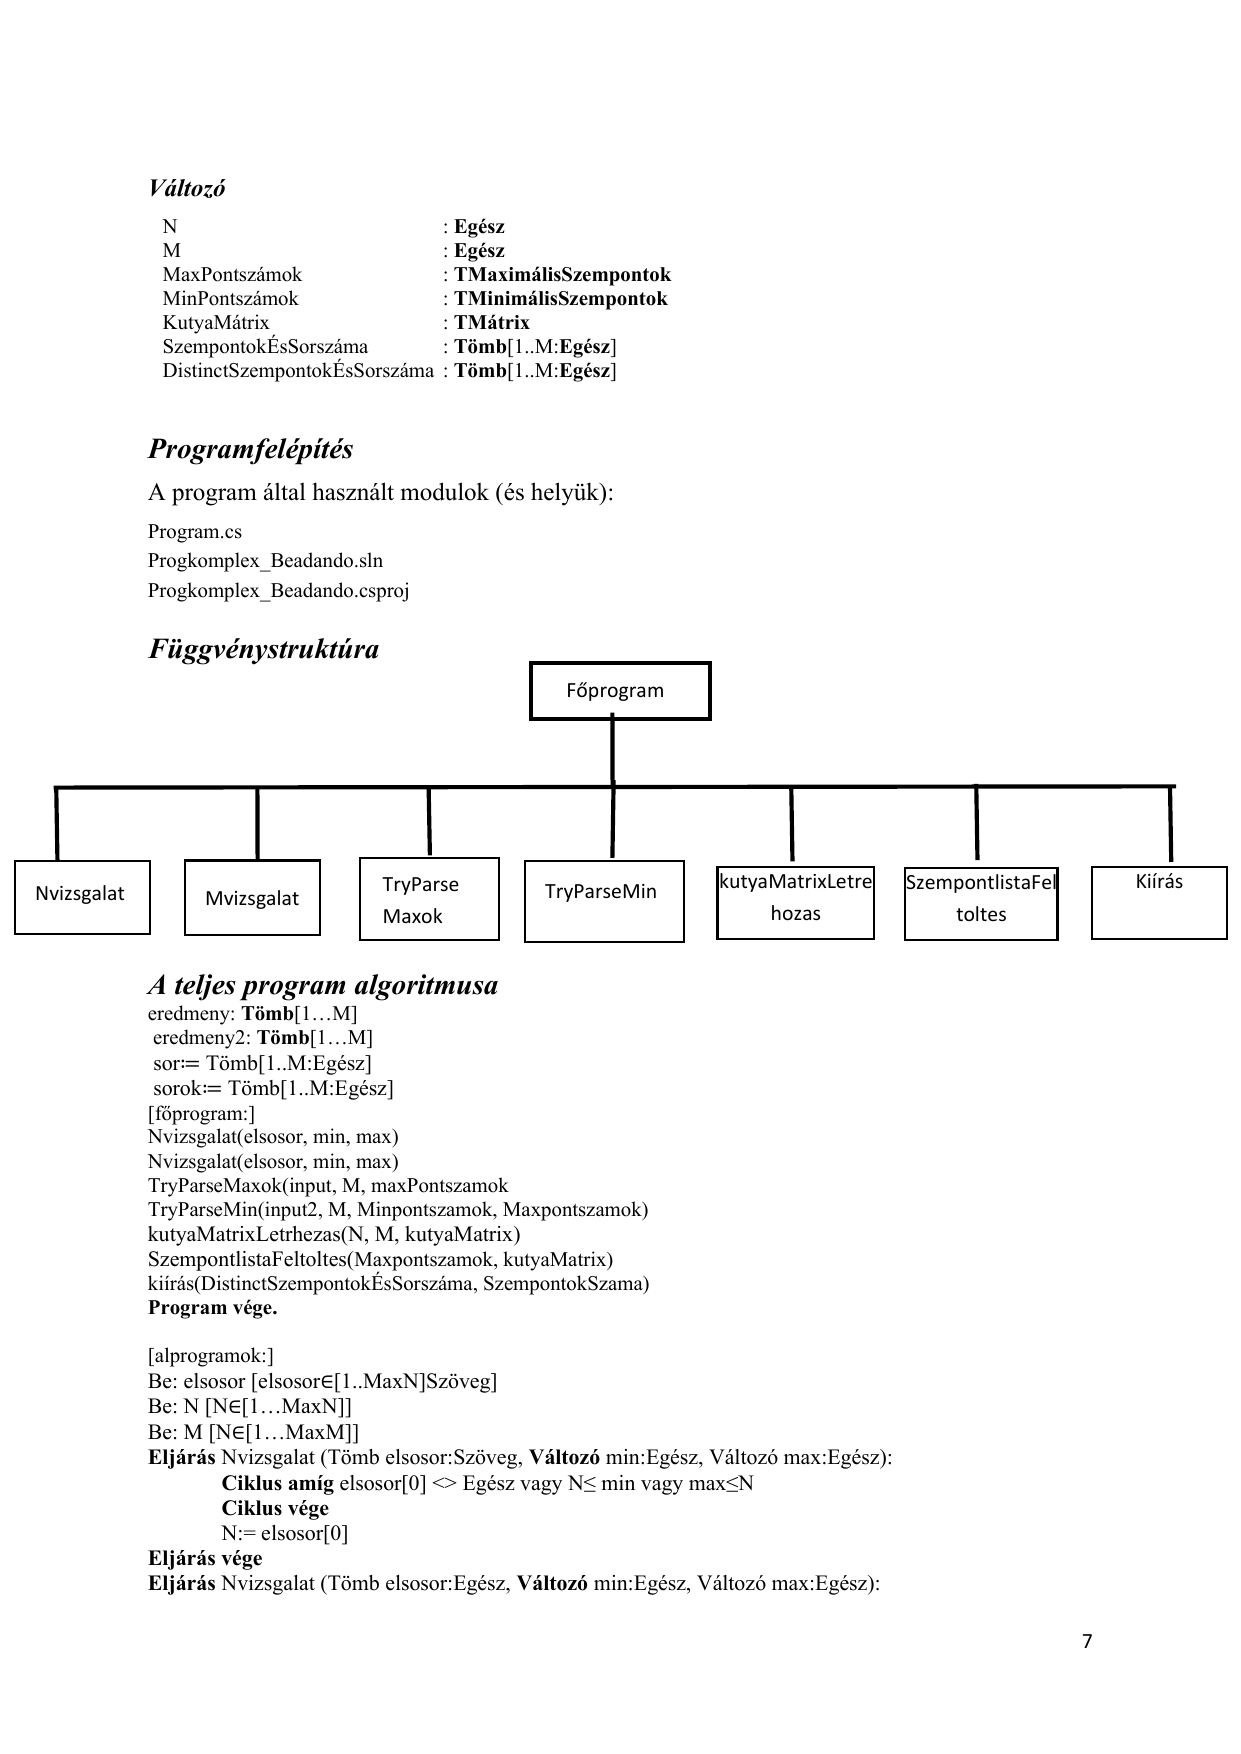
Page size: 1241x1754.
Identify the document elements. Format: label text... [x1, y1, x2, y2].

text eredmeny2: Tömb[1…M] [148, 1025, 1093, 1049]
text Nvizsgalat(elsosor, min, max) [148, 1148, 1093, 1173]
text SzempontlistaFeltoltes(Maxpontszamok, kutyaMatrix) [148, 1246, 1093, 1271]
text [alprogramok:] [148, 1343, 1093, 1367]
text sor≔ Tömb[1..M:Egész] [148, 1049, 1093, 1075]
text Eljárás vége [148, 1545, 1093, 1570]
text Ciklus vége [148, 1495, 1093, 1520]
text N:= elsosor[0] [148, 1520, 1093, 1545]
list Változó [148, 173, 1093, 201]
text KutyaMátrix : TMátrix [148, 310, 1093, 334]
text DistinctSzempontokÉsSorszáma : Tömb[1..M:Egész] [162, 358, 1093, 382]
text Be: M [N∈[1…MaxM]] [148, 1419, 1093, 1444]
text TryParseMin(input2, M, Minpontszamok, Maxpontszamok) [148, 1197, 1093, 1221]
text Ciklus amíg elsosor[0] <> Egész vagy N≤ min vagy max≤N [148, 1469, 1093, 1495]
text N : Egész M : Egész MaxPontszámok : TMaximálisSzempontok [162, 214, 1093, 286]
text Program.cs Progkomplex_Beadando.sln Progkomplex_Beadando.csproj [148, 519, 1093, 602]
text [főprogram:] [148, 1100, 1093, 1124]
text Be: elsosor [elsosor∈[1..MaxN]Szöveg] [148, 1367, 1093, 1393]
text Programfelépítés [148, 431, 1093, 465]
text Nvizsgalat(elsosor, min, max) [148, 1124, 1093, 1148]
text SzempontokÉsSorszáma : Tömb[1..M:Egész] [162, 334, 1093, 358]
text A program által használt modulok (és helyük): [148, 477, 1093, 506]
text kiírás(DistinctSzempontokÉsSorszáma, SzempontokSzama) [148, 1271, 1093, 1295]
text kutyaMatrixLetrhezas(N, M, kutyaMatrix) [148, 1221, 1093, 1246]
text Eljárás Nvizsgalat (Tömb elsosor:Szöveg, Változó min:Egész, Változó max:Egész): [148, 1444, 1093, 1469]
text eredmeny: Tömb[1…M] [148, 1001, 1093, 1025]
text MinPontszámok : TMinimálisSzempontok [148, 286, 1093, 310]
list Függvénystruktúra [148, 631, 1093, 665]
text Be: N [N∈[1…MaxN]] [148, 1393, 1093, 1419]
list A teljes program algoritmusa [148, 967, 1093, 1001]
text sorok≔ Tömb[1..M:Egész] [148, 1075, 1093, 1100]
text TryParseMaxok(input, M, maxPontszamok [148, 1173, 1093, 1197]
text Eljárás Nvizsgalat (Tömb elsosor:Egész, Változó min:Egész, Változó max:Egész): [148, 1570, 1093, 1596]
text Program vége. [148, 1295, 1093, 1319]
